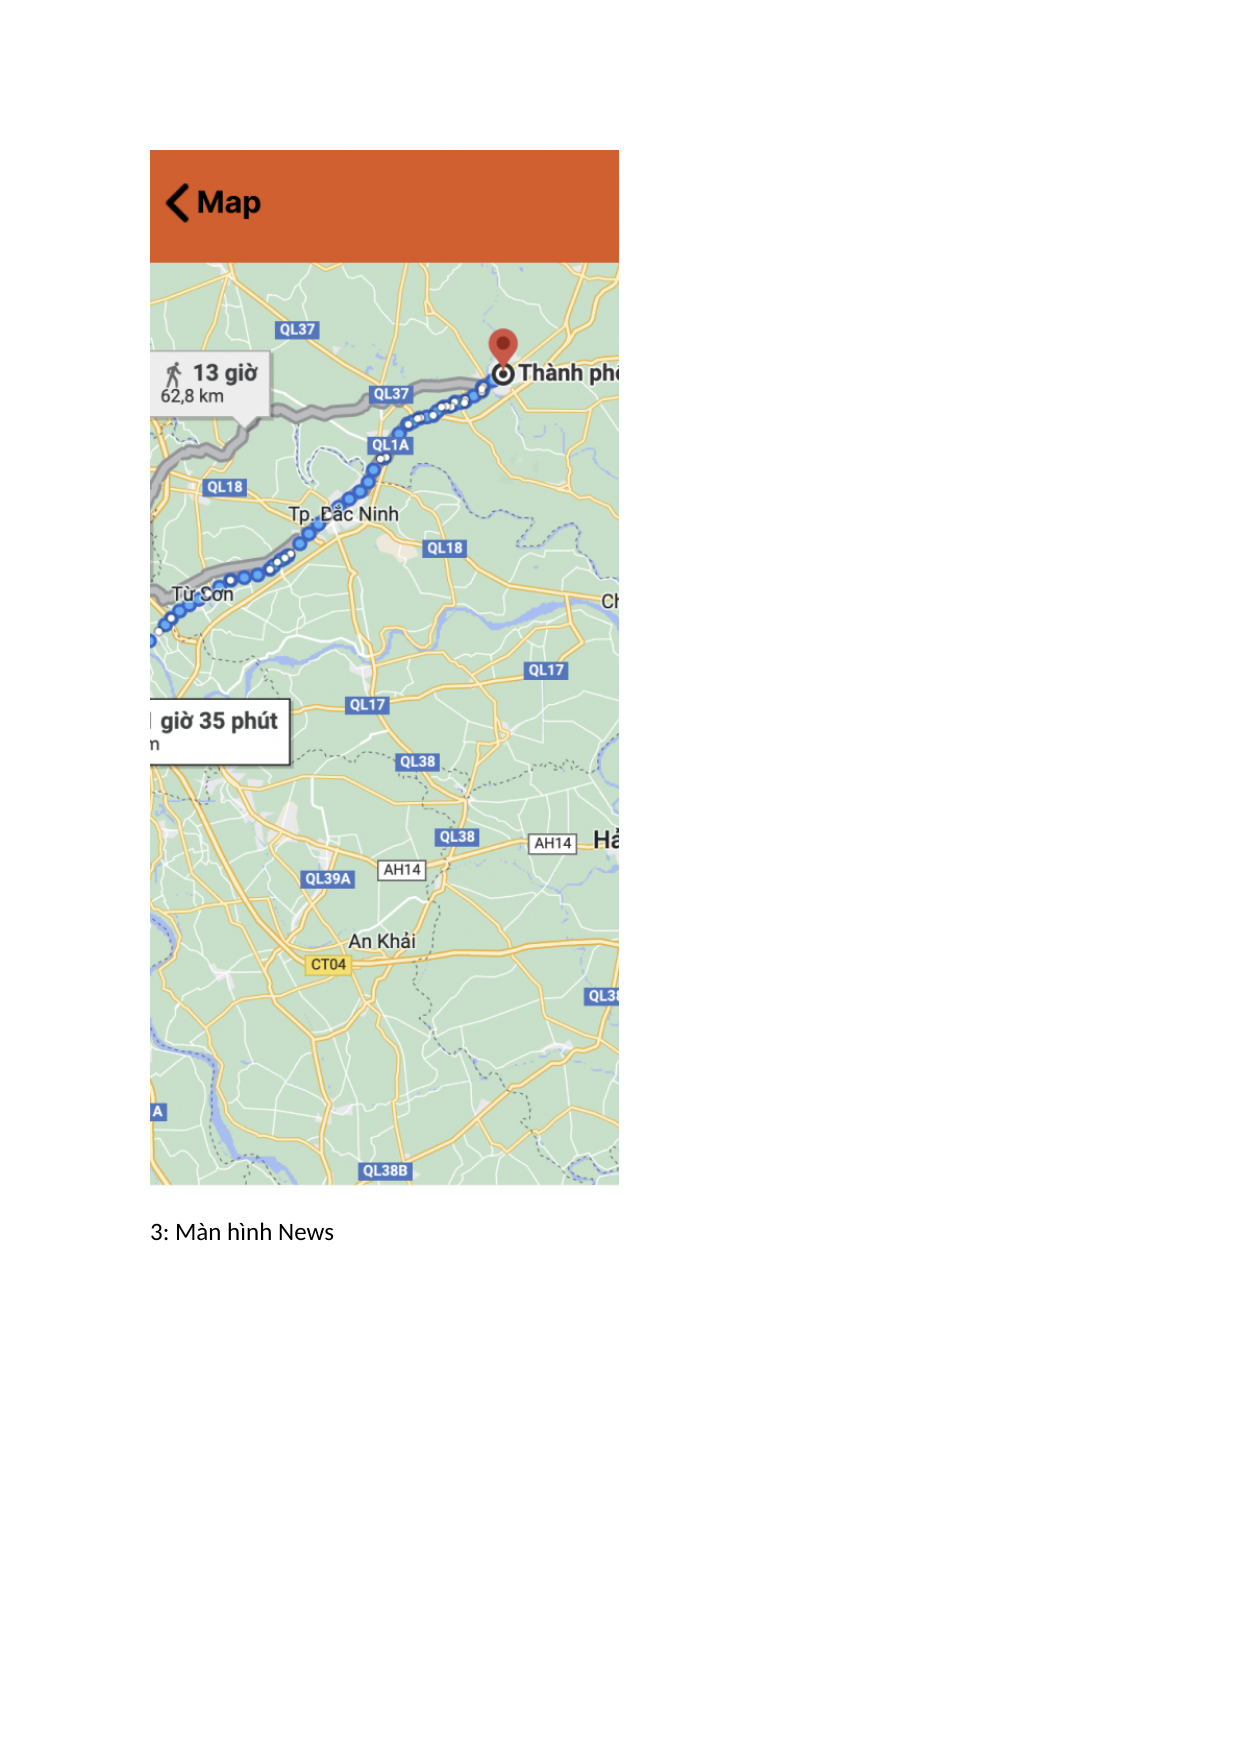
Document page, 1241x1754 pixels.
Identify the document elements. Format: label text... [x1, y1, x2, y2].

text 3: Màn hình News [150, 1216, 1090, 1246]
picture [150, 150, 619, 1186]
